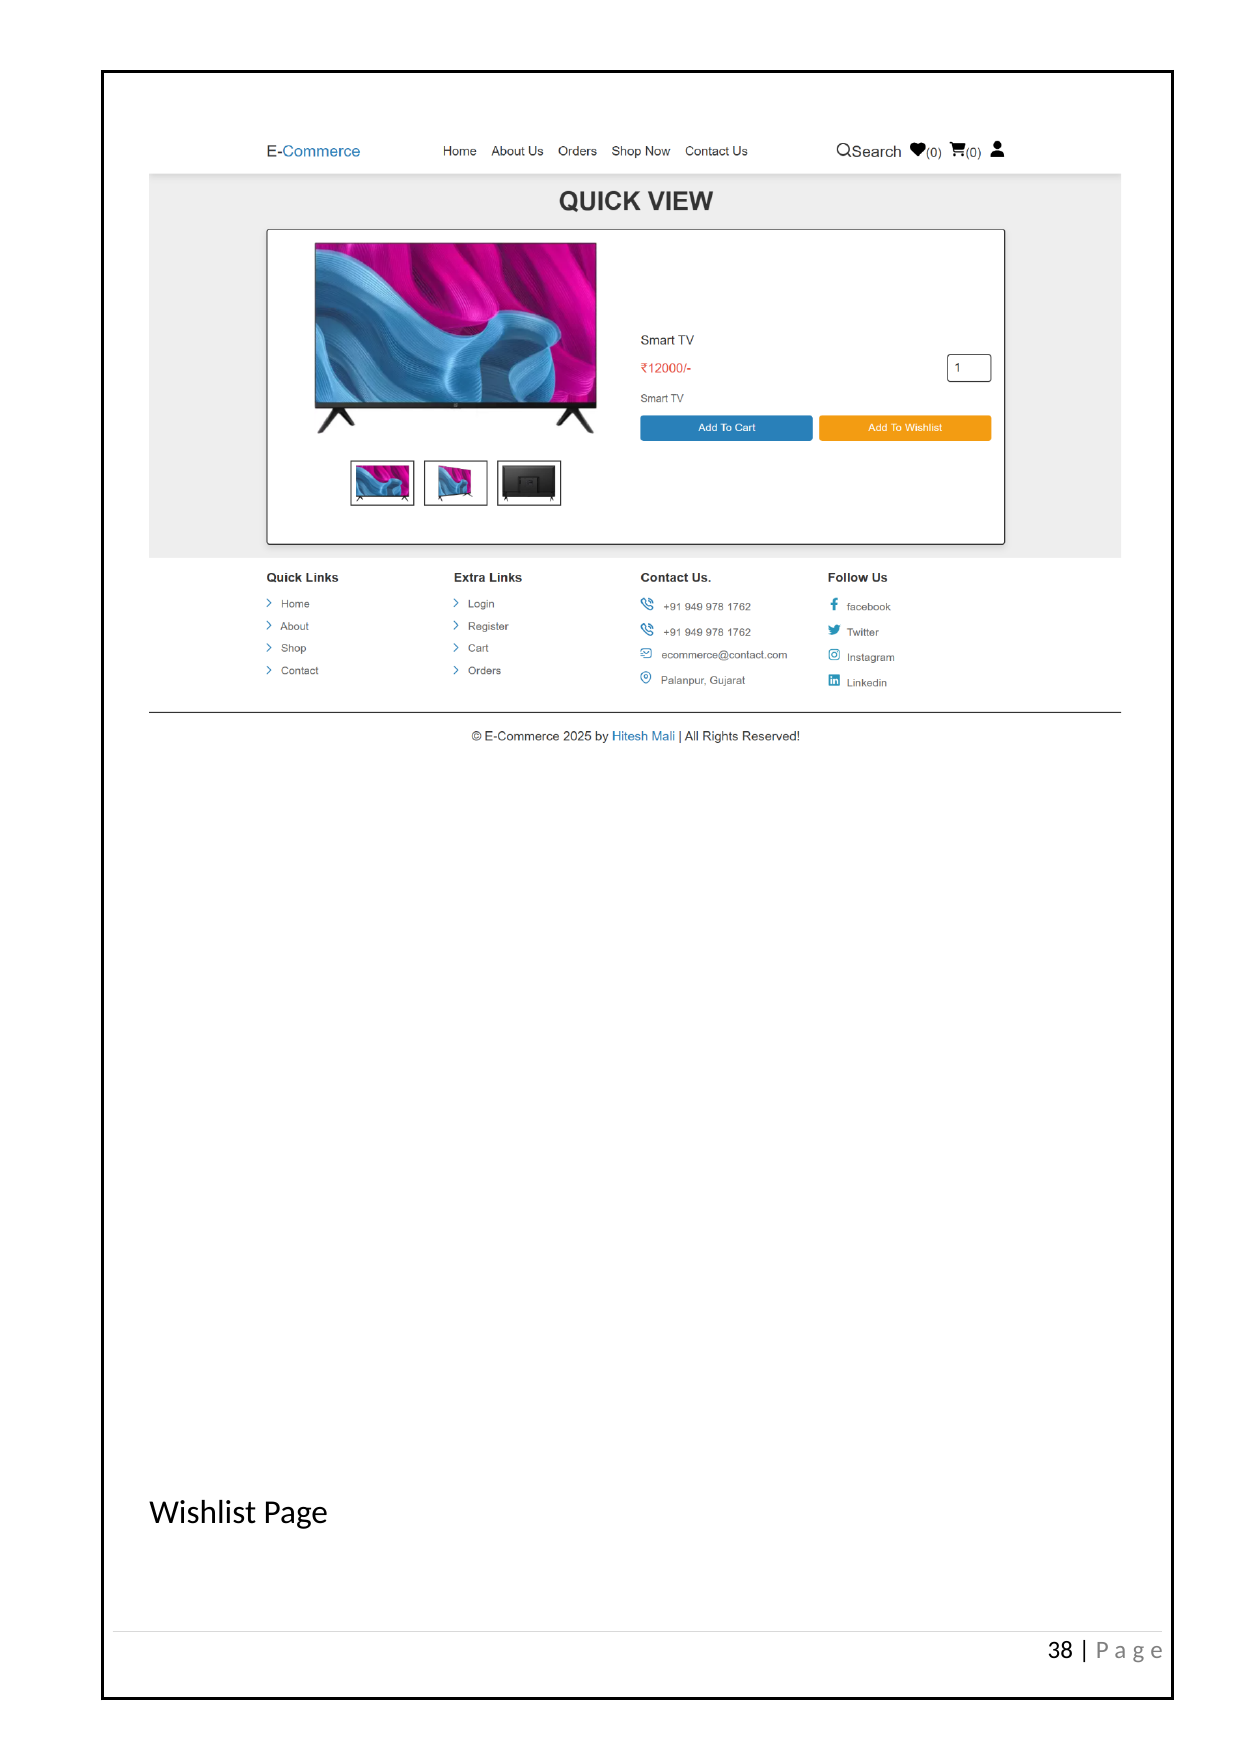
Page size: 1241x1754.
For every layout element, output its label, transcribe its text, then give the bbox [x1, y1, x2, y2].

text Wishlist Page [112, 1491, 1162, 1532]
picture [149, 128, 1122, 759]
